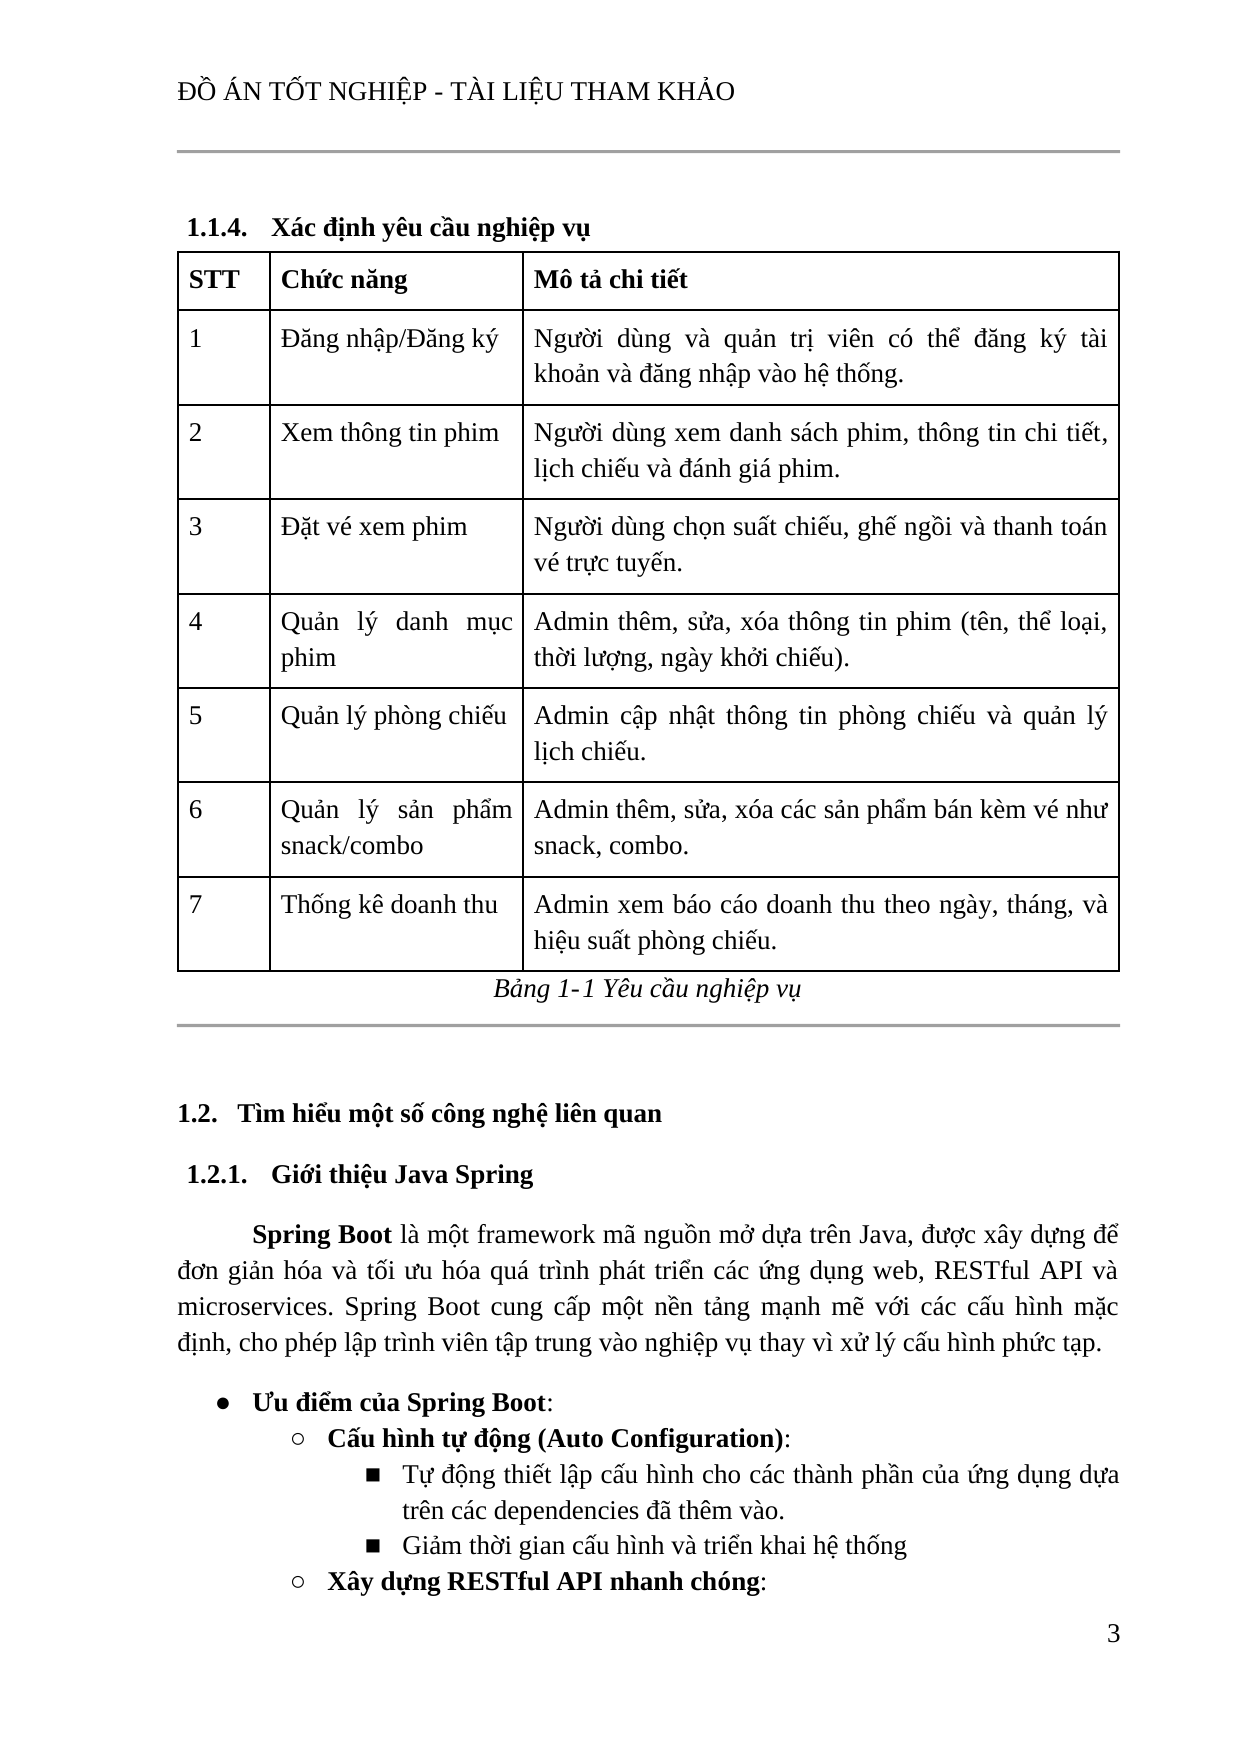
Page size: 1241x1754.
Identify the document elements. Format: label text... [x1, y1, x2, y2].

list Giảm thời gian cấu hình và triển khai hệ thống [364, 1529, 1120, 1561]
table_cell Người dùng chọn suất chiếu, ghế ngồi và thanh toán vé trực tuyến. [524, 500, 1118, 592]
subtitle Giới thiệu Java Spring [186, 1158, 1120, 1189]
table_cell Admin thêm, sửa, xóa các sản phẩm bán kèm vé như snack, combo. [524, 783, 1118, 876]
list Tự động thiết lập cấu hình cho các thành phần của ứng dụng dựa trên các dependencies đã thêm vào. [364, 1458, 1120, 1525]
table_header Chức năng [271, 253, 522, 309]
list Cấu hình tự động (Auto Configuration): [289, 1422, 1120, 1453]
table_cell 3 [179, 500, 269, 592]
table_cell Quản lý sản phẩm snack/combo [271, 783, 522, 876]
table_cell Admin thêm, sửa, xóa thông tin phim (tên, thể loại, thời lượng, ngày khởi chiếu). [524, 595, 1118, 687]
list Xây dựng RESTful API nhanh chóng: [289, 1565, 1120, 1596]
table_header STT [179, 253, 269, 309]
table_cell 2 [179, 406, 269, 498]
table_cell Xem thông tin phim [271, 406, 522, 498]
subtitle Xác định yêu cầu nghiệp vụ [186, 211, 1120, 242]
list Ưu điểm của Spring Boot: [214, 1387, 1120, 1418]
table_header Mô tả chi tiết [524, 253, 1118, 309]
table_cell Admin cập nhật thông tin phòng chiếu và quản lý lịch chiếu. [524, 689, 1118, 781]
table_cell Người dùng và quản trị viên có thể đăng ký tài khoản và đăng nhập vào hệ thống. [524, 311, 1118, 404]
subtitle Tìm hiểu một số công nghệ liên quan [177, 1097, 1120, 1128]
table_cell 4 [179, 595, 269, 687]
table_cell 7 [179, 878, 269, 970]
table_cell Quản lý danh mục phim [271, 595, 522, 687]
table_cell Đăng nhập/Đăng ký [271, 311, 522, 404]
table_cell 5 [179, 689, 269, 781]
table_cell Quản lý phòng chiếu [271, 689, 522, 781]
table_cell Admin xem báo cáo doanh thu theo ngày, tháng, và hiệu suất phòng chiếu. [524, 878, 1118, 970]
text Spring Boot là một framework mã nguồn mở dựa trên Java, được xây dựng để đơn giản hóa và tối ưu hóa quá trình phát triển các ứng dụng web, RESTful API và microservices. Spring Boot cung cấp một nền tảng mạnh mẽ với các cấu hình mặc định, cho phép lập trình viên tập trung vào nghiệp vụ thay vì xử lý cấu hình phức tạp. [177, 1219, 1120, 1357]
table_cell Người dùng xem danh sách phim, thông tin chi tiết, lịch chiếu và đánh giá phim. [524, 406, 1118, 498]
text Bảng 1-1 Yêu cầu nghiệp vụ [177, 972, 1120, 1003]
table_cell 6 [179, 783, 269, 876]
table_cell Thống kê doanh thu [271, 878, 522, 970]
table_cell Đặt vé xem phim [271, 500, 522, 592]
table_cell 1 [179, 311, 269, 404]
